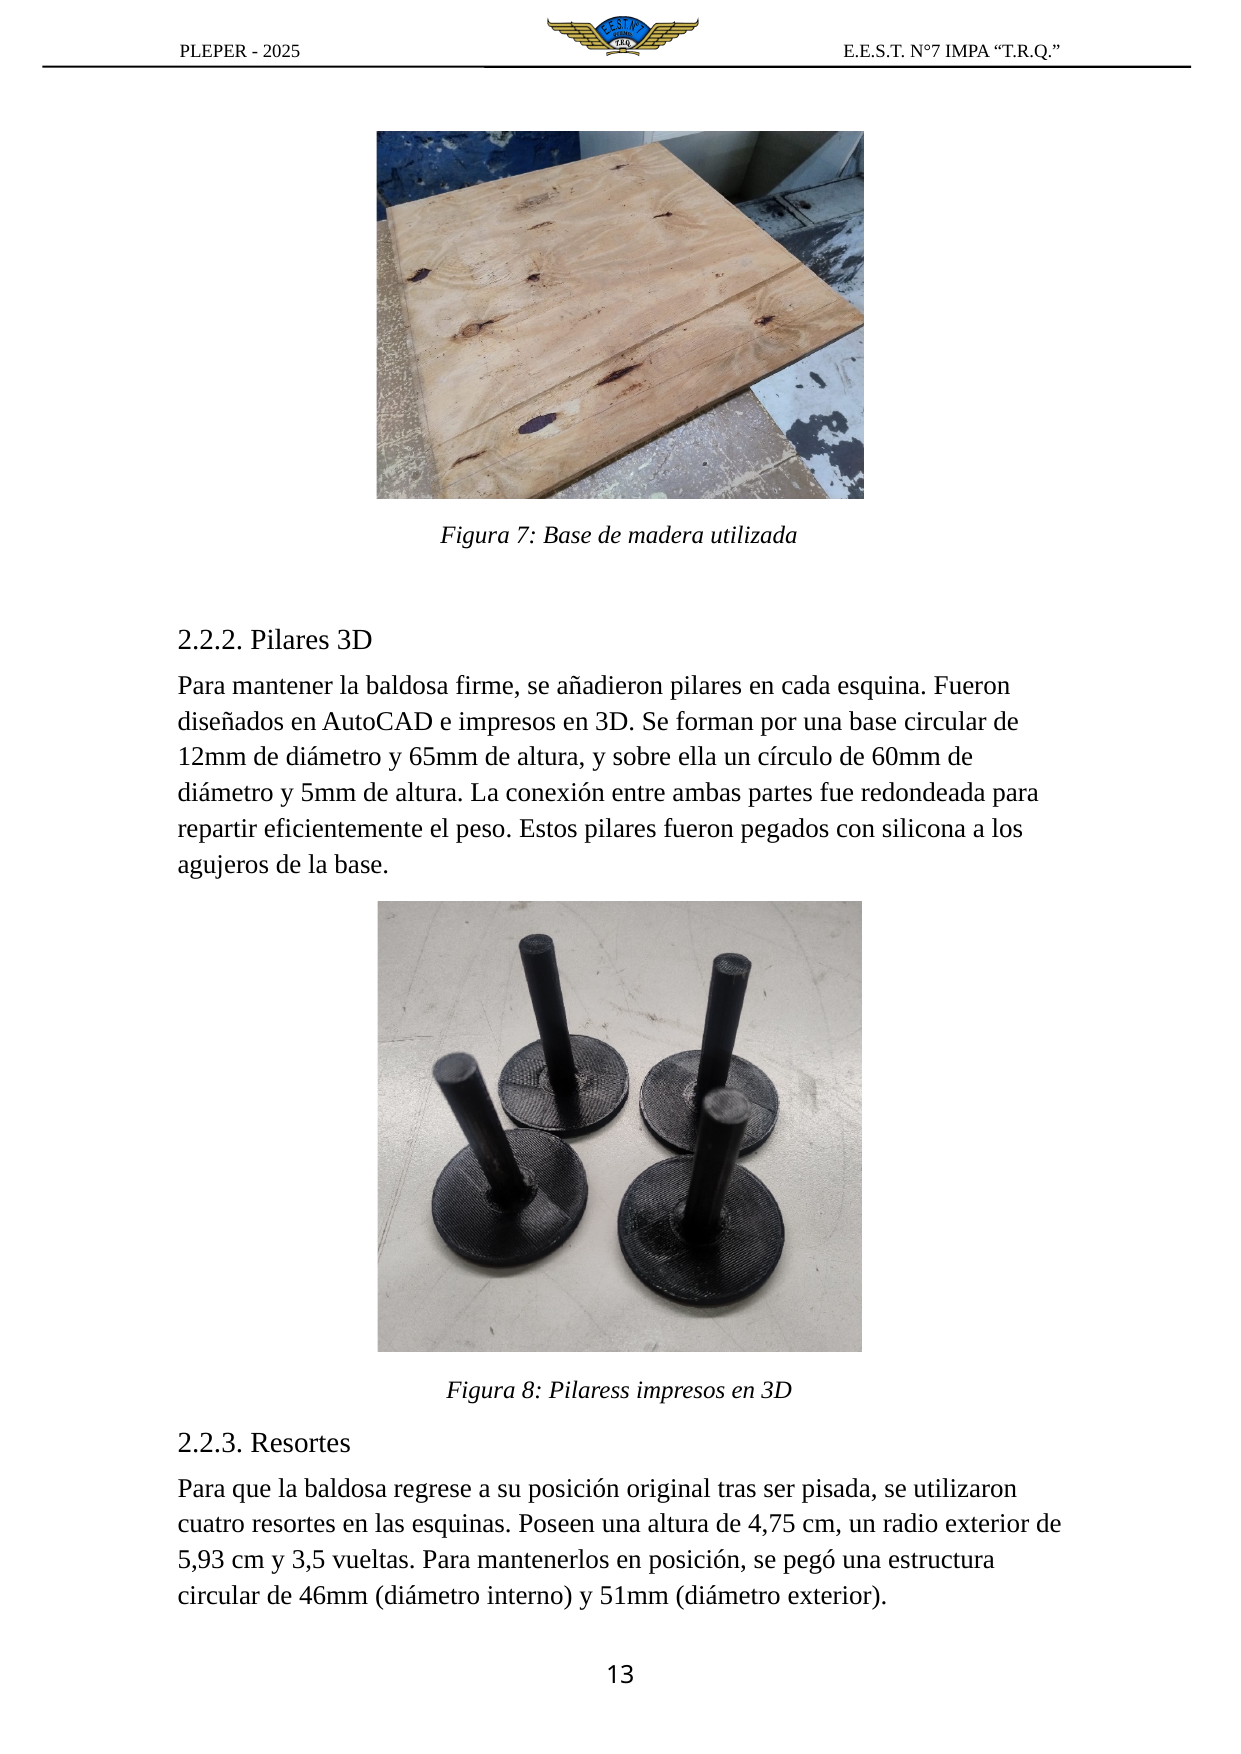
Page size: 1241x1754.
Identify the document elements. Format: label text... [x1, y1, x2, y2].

text Figura 8: Pilaress impresos en 3D [177, 1375, 1063, 1404]
text Para que la baldosa regrese a su posición original tras ser pisada, se utilizaron cuatro resortes en las esquinas. Poseen una altura de 4,75 cm, un radio exterior de 5,93 cm y 3,5 vueltas. Para mantenerlos en posición, se pegó una estructura circular de 46mm (diámetro interno) y 51mm (diámetro exterior). [177, 1472, 1063, 1610]
subtitle 2.2.2. Pilares 3D [177, 622, 1063, 656]
picture [543, 14, 703, 58]
subtitle 2.2.3. Resortes [177, 1425, 1063, 1458]
picture [376, 131, 864, 499]
text Para mantener la baldosa firme, se añadieron pilares en cada esquina. Fueron diseñados en AutoCAD e impresos en 3D. Se forman por una base circular de 12mm de diámetro y 65mm de altura, y sobre ella un círculo de 60mm de diámetro y 5mm de altura. La conexión entre ambas partes fue redondeada para repartir eficientemente el peso. Estos pilares fueron pegados con silicona a los agujeros de la base. [177, 669, 1063, 879]
text Figura 7: Base de madera utilizada [177, 520, 1063, 549]
picture [377, 901, 862, 1352]
